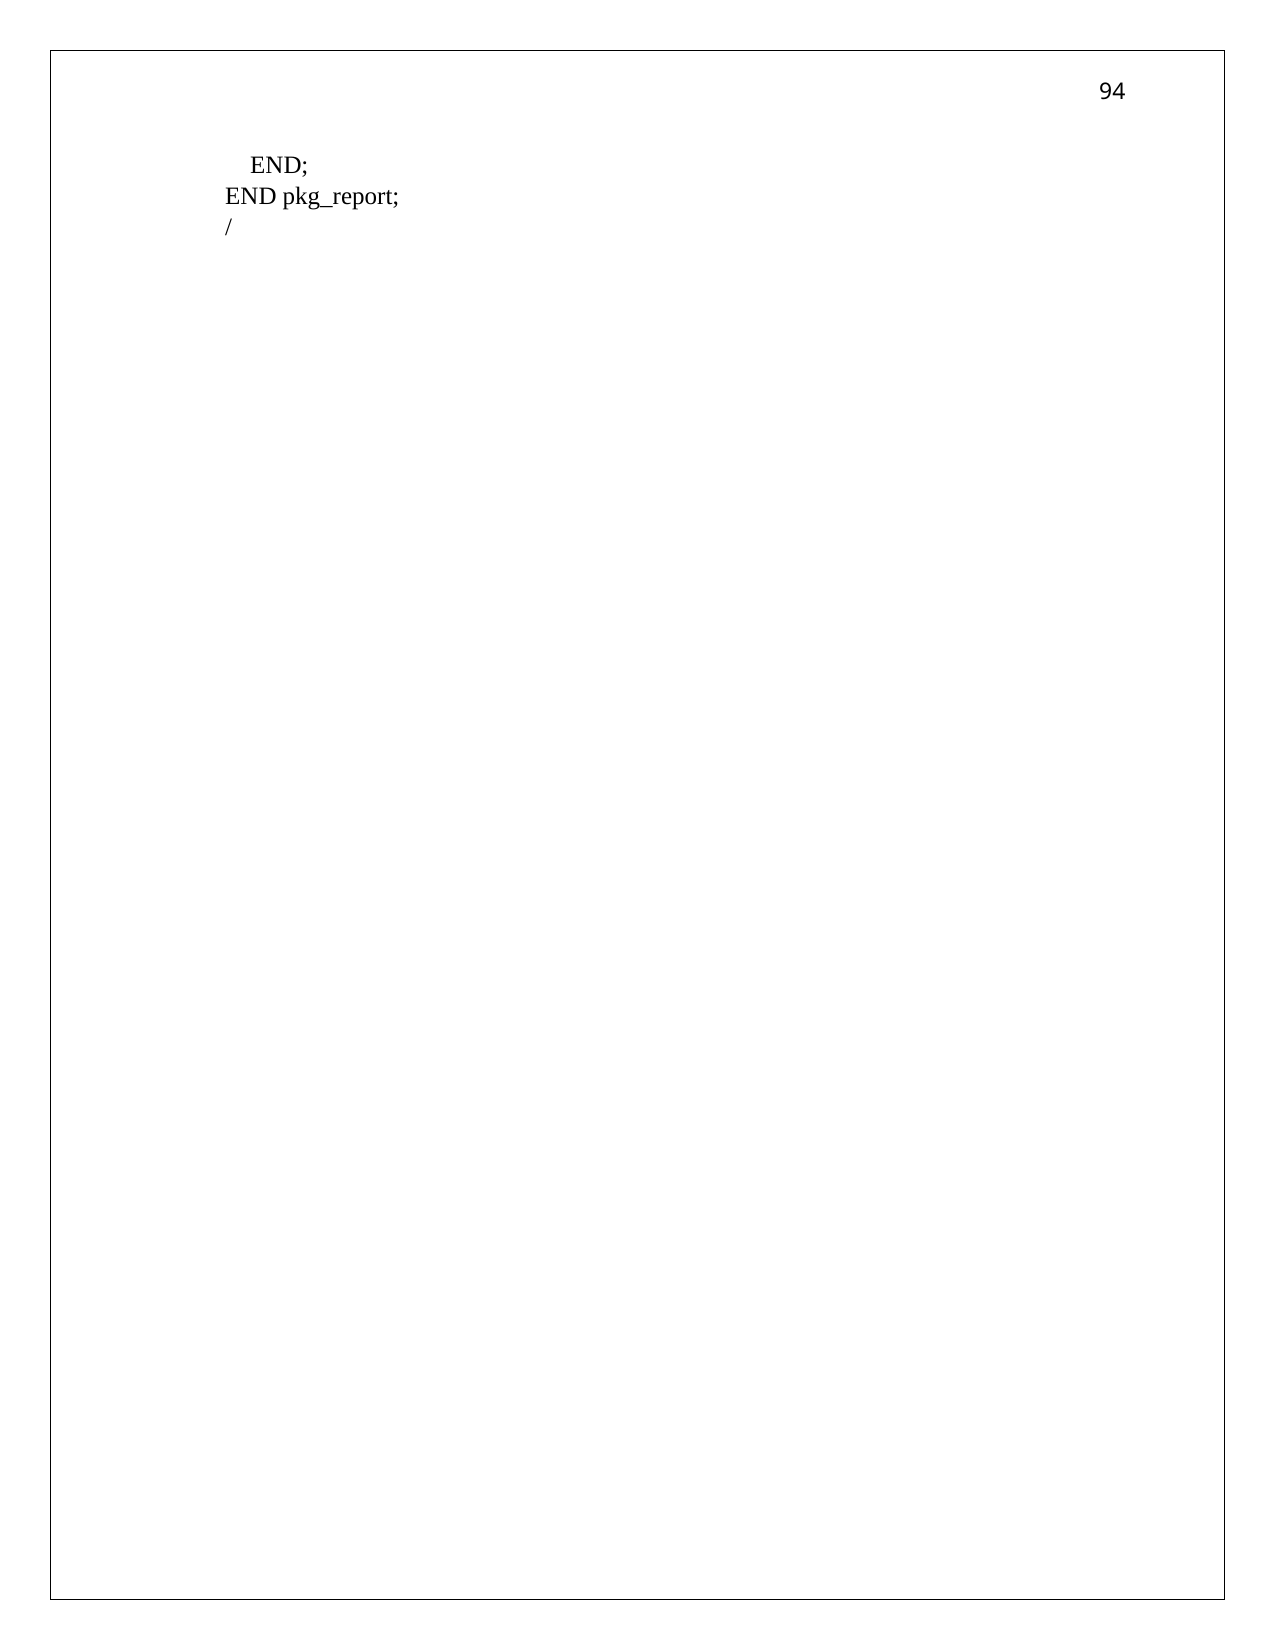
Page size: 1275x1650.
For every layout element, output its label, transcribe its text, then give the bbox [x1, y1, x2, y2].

list / [225, 212, 1125, 241]
list END pkg_report; [225, 181, 1125, 210]
list END; [225, 150, 1125, 179]
